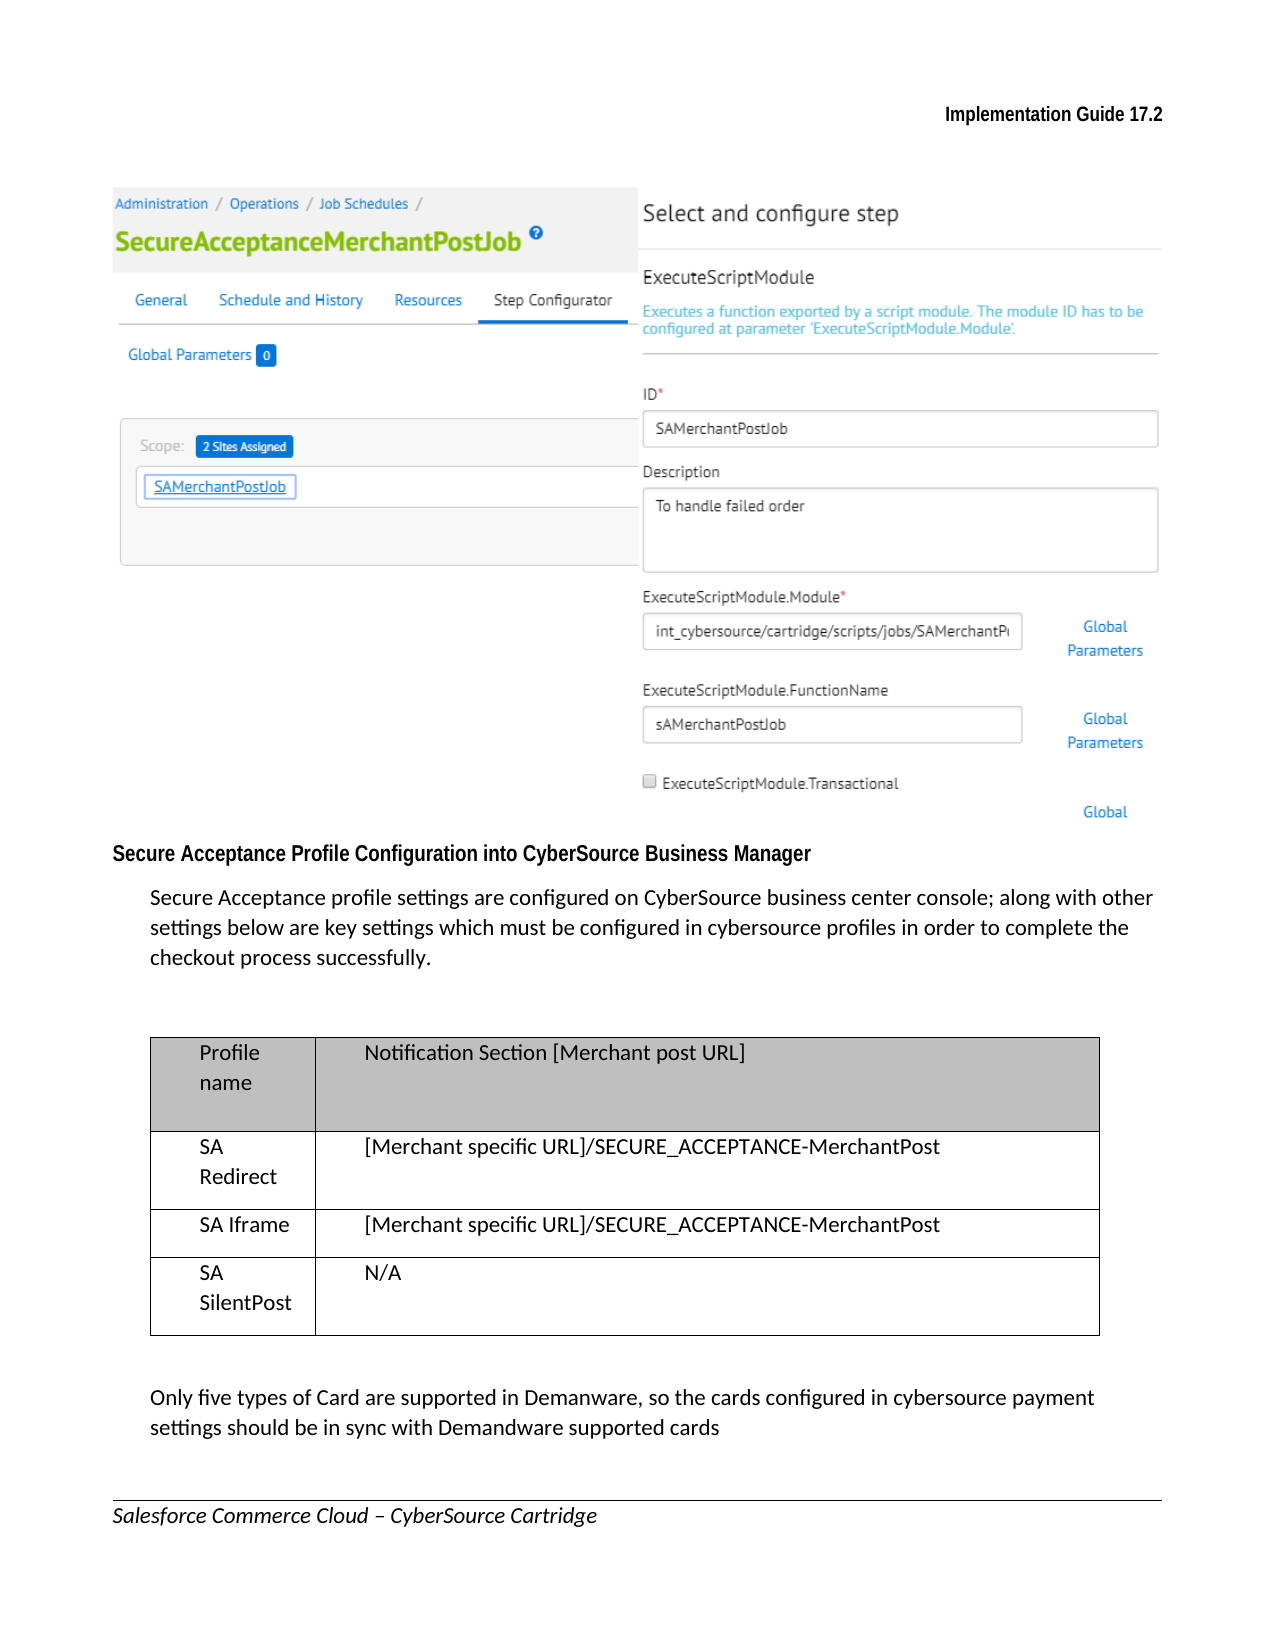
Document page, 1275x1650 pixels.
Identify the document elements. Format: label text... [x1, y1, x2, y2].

text Secure Acceptance profile settings are configured on CyberSource business center console; along with other settings below are key settings which must be configured in cybersource profiles in order to complete the checkout process successfully. [150, 883, 1162, 971]
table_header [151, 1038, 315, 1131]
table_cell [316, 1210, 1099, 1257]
text Only five types of Card are supported in Demanware, so the cards configured in cybersource payment settings should be in sync with Demandware supported cards [150, 1383, 1162, 1441]
subtitle Secure Acceptance Profile Configuration into CyberSource Business Manager [112, 840, 1162, 867]
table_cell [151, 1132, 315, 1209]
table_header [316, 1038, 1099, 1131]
picture [112, 187, 1161, 822]
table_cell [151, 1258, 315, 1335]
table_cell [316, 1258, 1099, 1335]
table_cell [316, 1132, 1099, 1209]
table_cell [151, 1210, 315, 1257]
